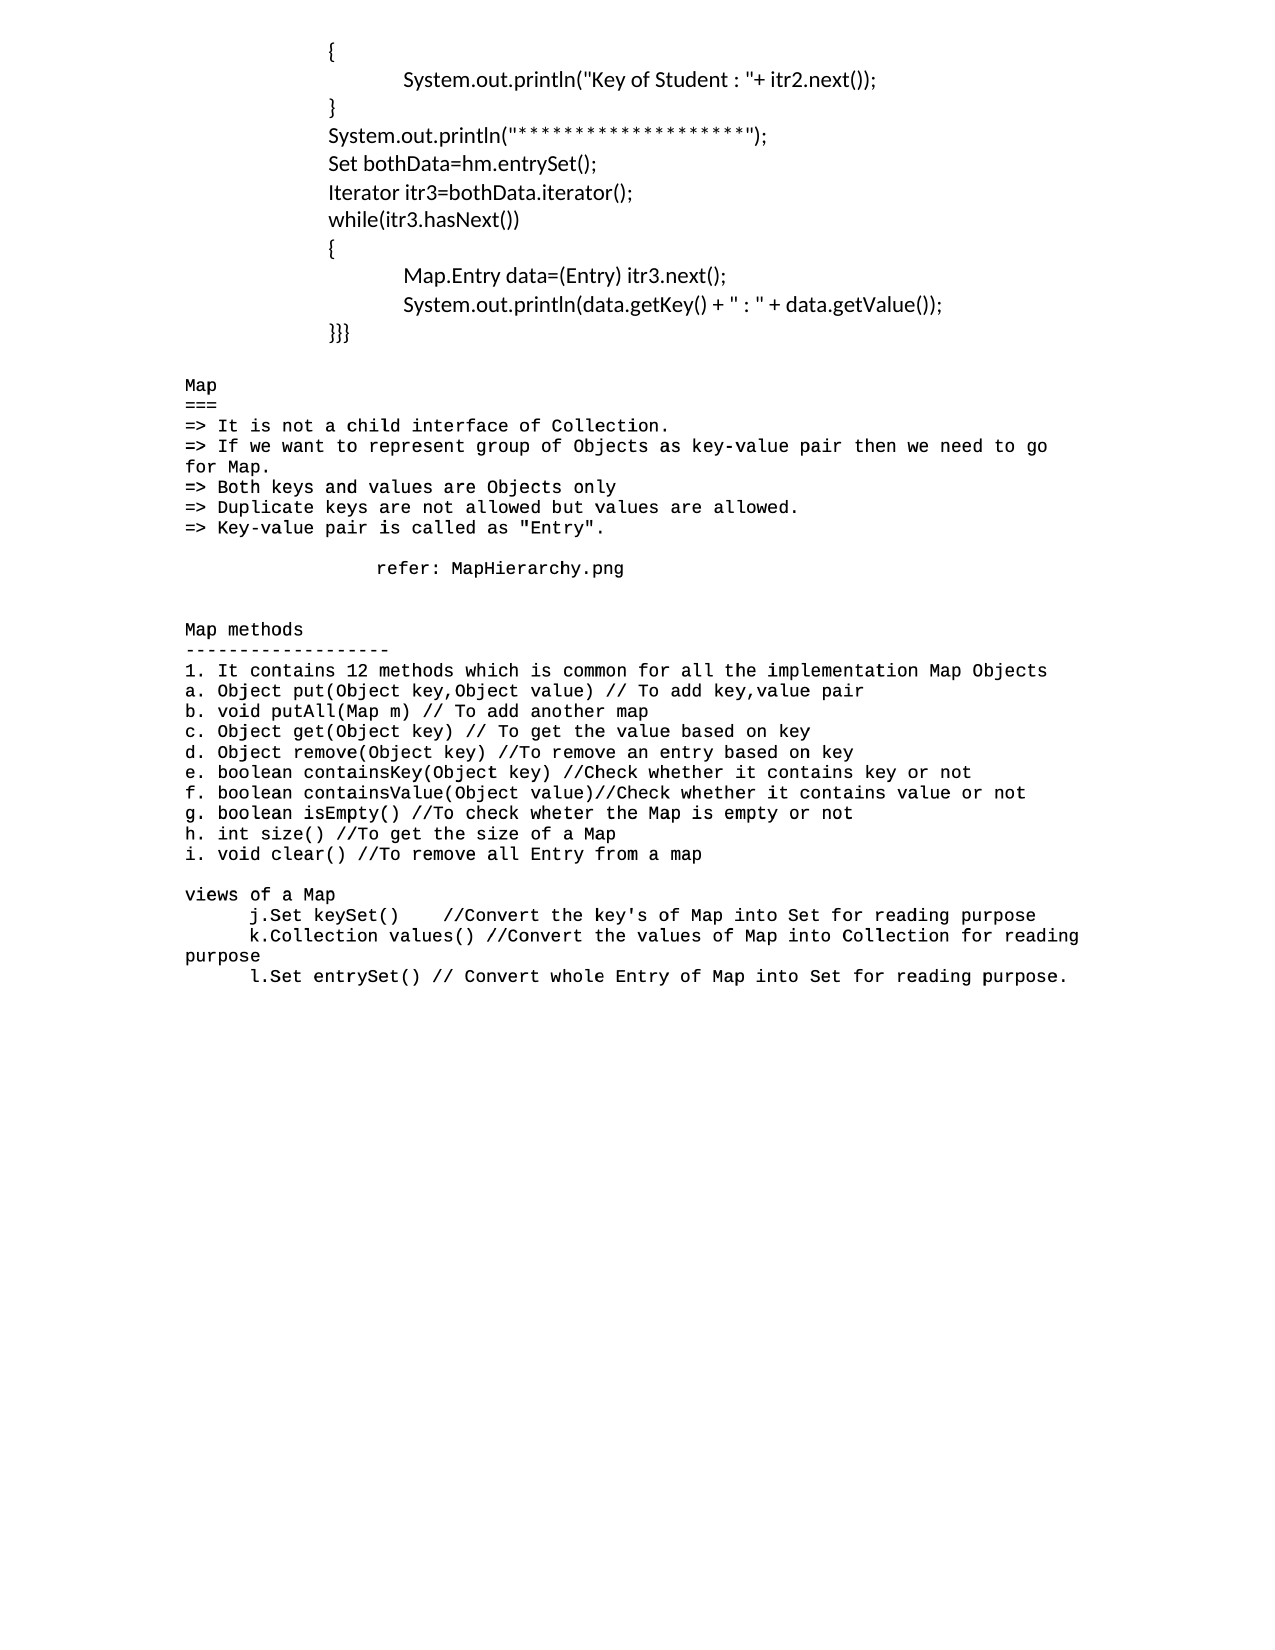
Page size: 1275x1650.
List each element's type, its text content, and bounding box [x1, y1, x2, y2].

text }}} [103, 318, 1125, 346]
text System.out.println("********************"); [103, 122, 1125, 149]
text while(itr3.hasNext()) [103, 206, 1125, 234]
text Set bothData=hm.entrySet(); [103, 149, 1125, 178]
text { [103, 234, 1125, 262]
text Map.Entry data=(Entry) itr3.next(); [103, 262, 1125, 290]
text System.out.println("Key of Student : "+ itr2.next()); [103, 66, 1125, 93]
text Iterator itr3=bothData.iterator(); [103, 178, 1125, 206]
text System.out.println(data.getKey() + " : " + data.getValue()); [103, 290, 1125, 318]
text { [103, 37, 1125, 66]
text } [103, 93, 1125, 122]
